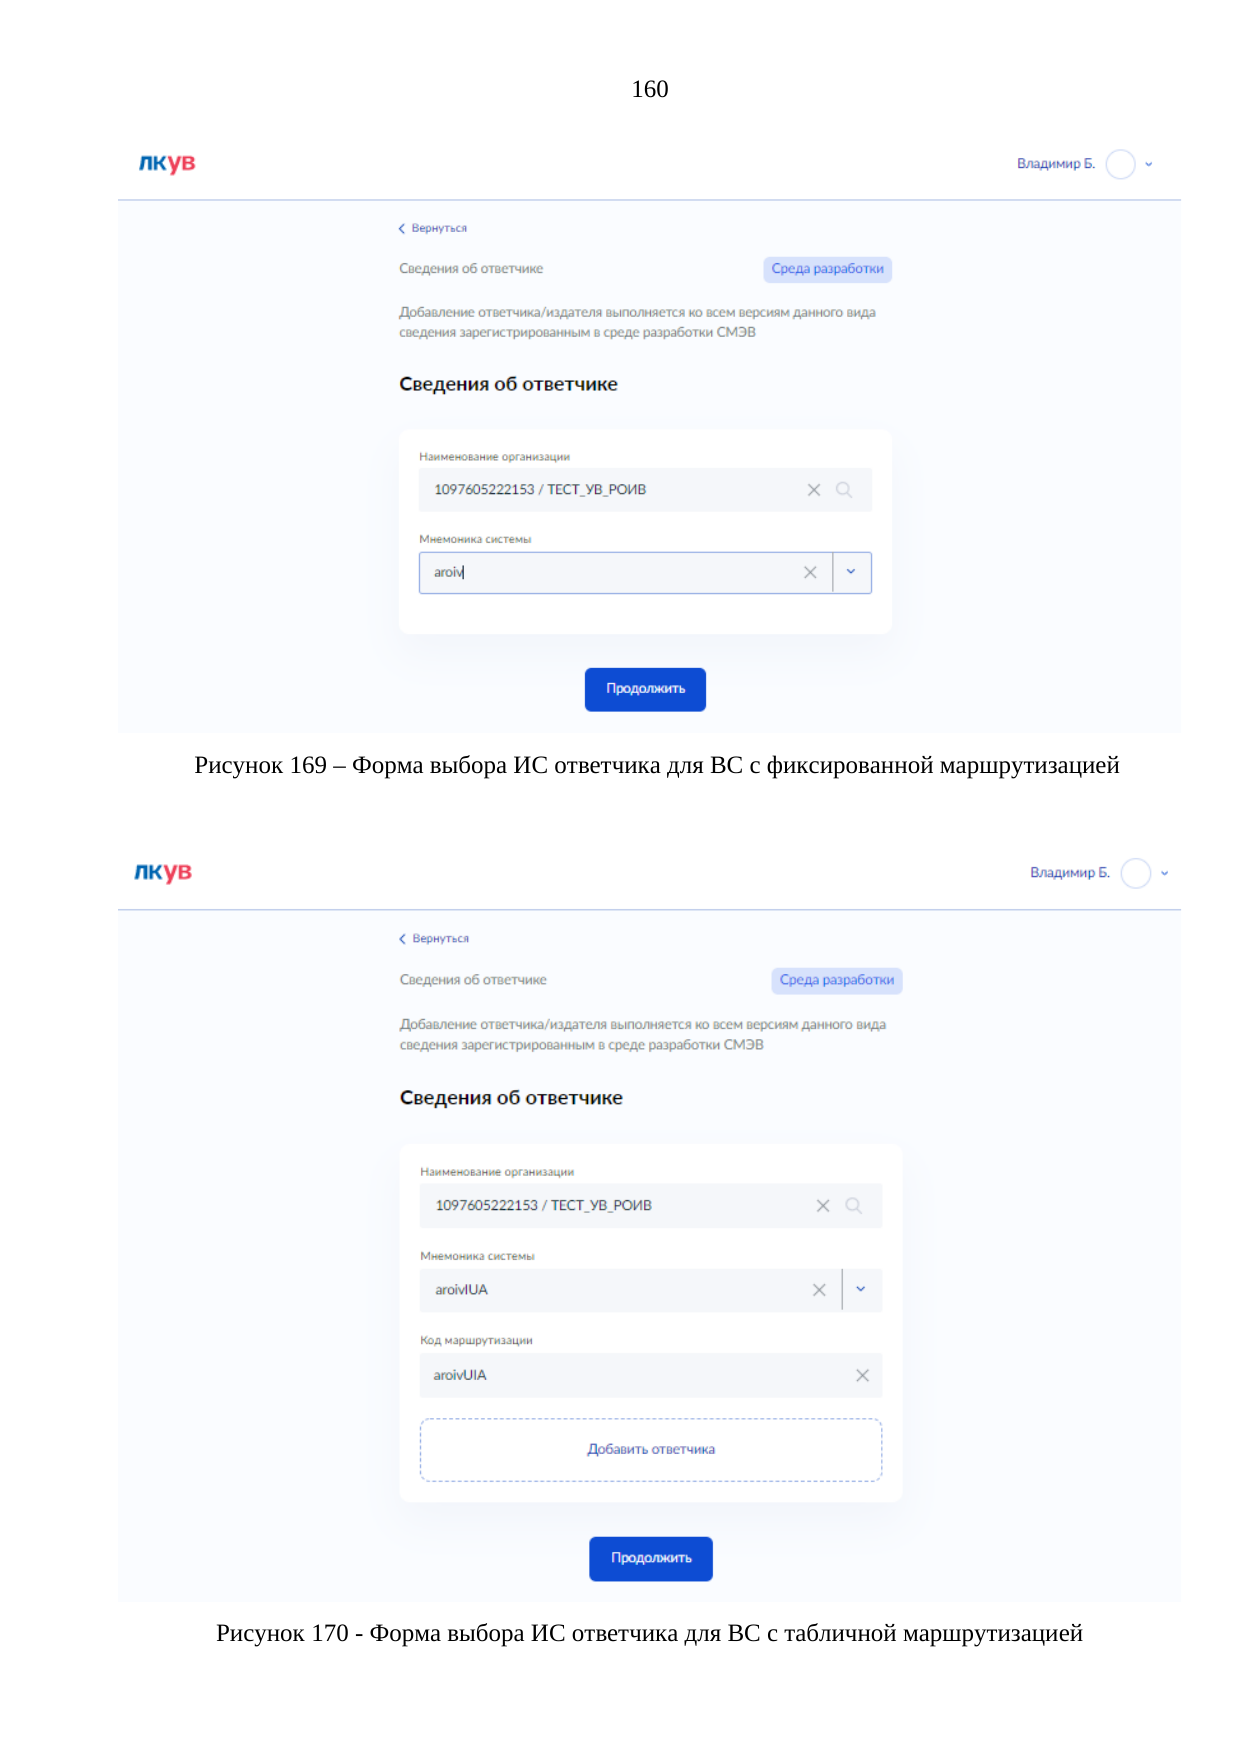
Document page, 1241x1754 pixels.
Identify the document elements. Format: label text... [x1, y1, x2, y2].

picture [118, 147, 1182, 733]
picture [118, 848, 1182, 1602]
